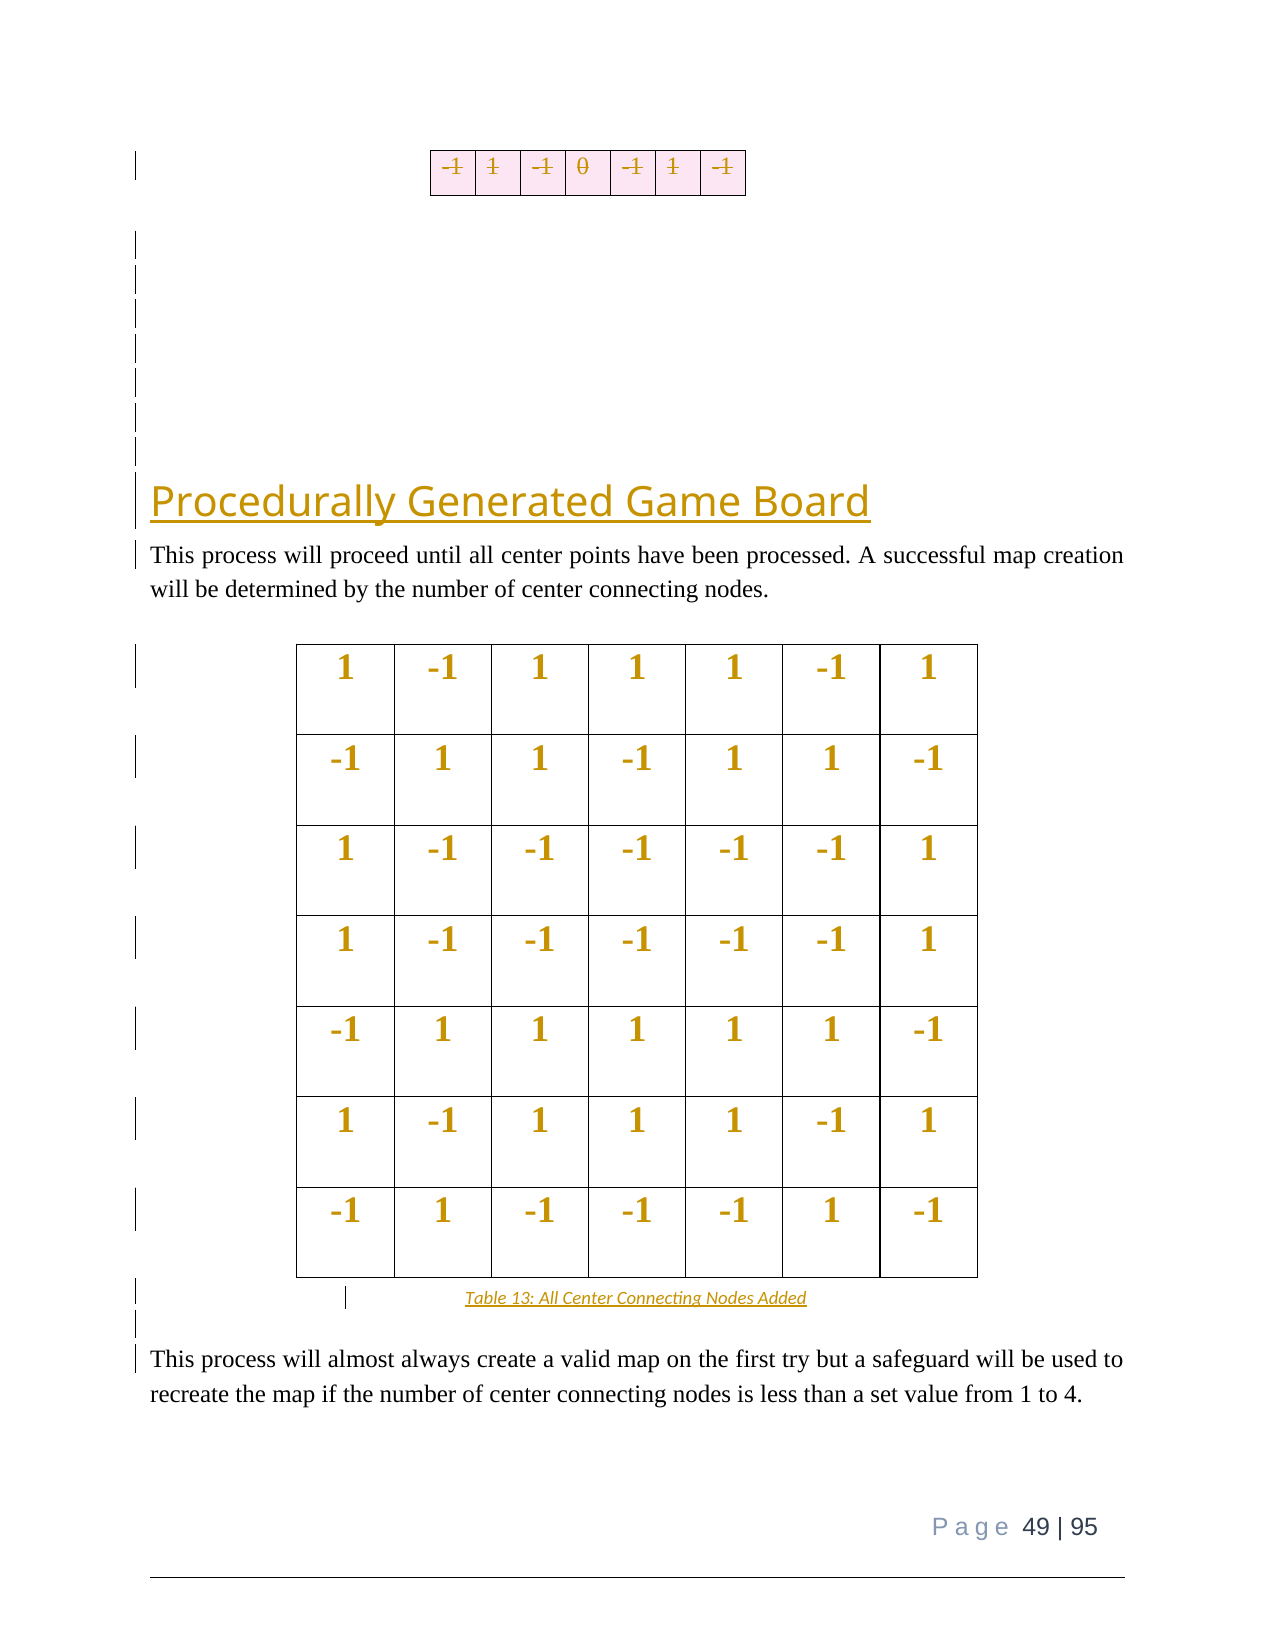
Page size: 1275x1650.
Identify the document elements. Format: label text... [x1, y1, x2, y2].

table_cell -1 [589, 1188, 685, 1277]
table_cell -1 [881, 1007, 977, 1096]
table_cell 1 [492, 1097, 588, 1187]
text This process will almost always create a valid map on the first try but a safeguard will be used to recreate the map if the number of center connecting nodes is less than a set value from 1 to 4. [150, 1344, 1125, 1407]
table_cell 1 [297, 916, 394, 1006]
table_cell 1 [297, 826, 394, 915]
table_cell -1 [783, 916, 879, 1006]
table_cell -1 [686, 1188, 782, 1277]
table_cell -1 [492, 916, 588, 1006]
table_cell -1 [589, 916, 685, 1006]
table_header 1 [686, 645, 782, 734]
table_cell -1 [686, 916, 782, 1006]
table_cell -1 [395, 826, 491, 915]
table_cell 1 [881, 1097, 977, 1187]
table_cell -1 [589, 826, 685, 915]
table_header -1 [783, 645, 879, 734]
table_cell 1 [783, 1007, 879, 1096]
table_cell -1 [783, 1097, 879, 1187]
table_cell 1 [783, 735, 879, 824]
table_cell -1 [297, 735, 394, 824]
table_cell -1 [881, 1188, 977, 1277]
table_cell -1 [297, 1007, 394, 1096]
table_cell 1 [589, 1007, 685, 1096]
table_cell -1 [783, 826, 879, 915]
table_cell 1 [686, 1007, 782, 1096]
table_cell 1 [395, 1007, 491, 1096]
table_cell 1 [492, 735, 588, 824]
table_cell 1 [783, 1188, 879, 1277]
table_cell -1 [492, 826, 588, 915]
table_cell -1 [686, 826, 782, 915]
table_cell 1 [686, 735, 782, 824]
table_cell -1 [395, 1097, 491, 1187]
table_cell 1 [589, 1097, 685, 1187]
table_header -1 [395, 645, 491, 734]
table_cell -1 [881, 735, 977, 824]
table_cell 1 [395, 1188, 491, 1277]
table_cell 1 [881, 826, 977, 915]
table_cell 1 [492, 1007, 588, 1096]
table_cell -1 [492, 1188, 588, 1277]
table_cell 1 [297, 1097, 394, 1187]
table_cell 1 [686, 1097, 782, 1187]
text This process will proceed until all center points have been processed. A successful map creation will be determined by the number of center connecting nodes. [150, 540, 1125, 603]
table_header 1 [492, 645, 588, 734]
table_cell -1 [395, 916, 491, 1006]
table_header 1 [297, 645, 394, 734]
table_cell 1 [881, 916, 977, 1006]
table_header 1 [881, 645, 977, 734]
table_cell 1 [395, 735, 491, 824]
table_cell -1 [589, 735, 685, 824]
table_header 1 [589, 645, 685, 734]
table_cell -1 [297, 1188, 394, 1277]
